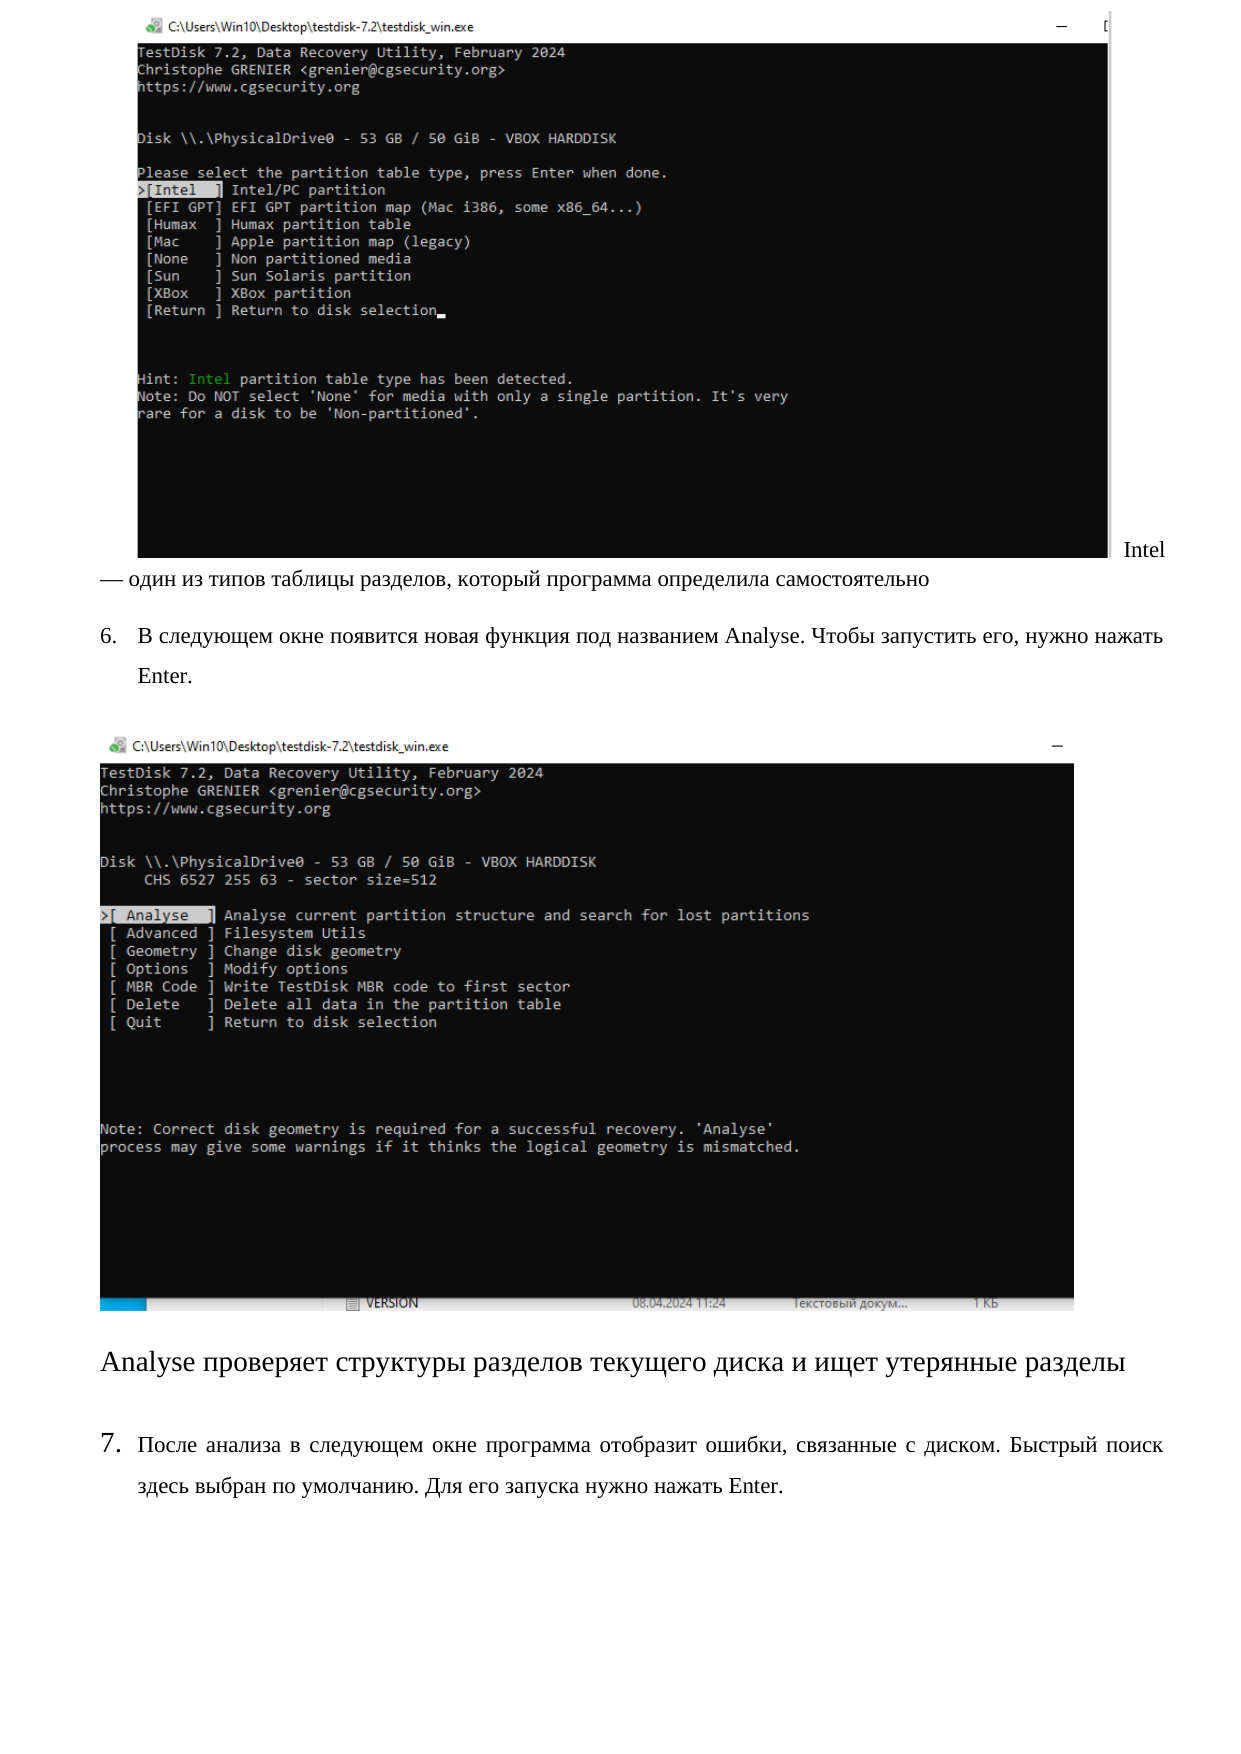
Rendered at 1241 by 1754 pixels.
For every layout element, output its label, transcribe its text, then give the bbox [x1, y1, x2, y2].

picture [100, 730, 1074, 1311]
text Analyse проверяет структуры разделов текущего диска и ищет утерянные разделы [75, 1344, 1165, 1377]
list В следующем окне появится новая функция под названием Analyse. Чтобы запустить его, нужно нажать Enter. [100, 622, 1165, 688]
picture [137, 11, 1112, 558]
list После анализа в следующем окне программа отобразит ошибки, связанные с диском. Быстрый поиск здесь выбран по умолчанию. Для его запуска нужно нажать Enter. [100, 1425, 1165, 1498]
